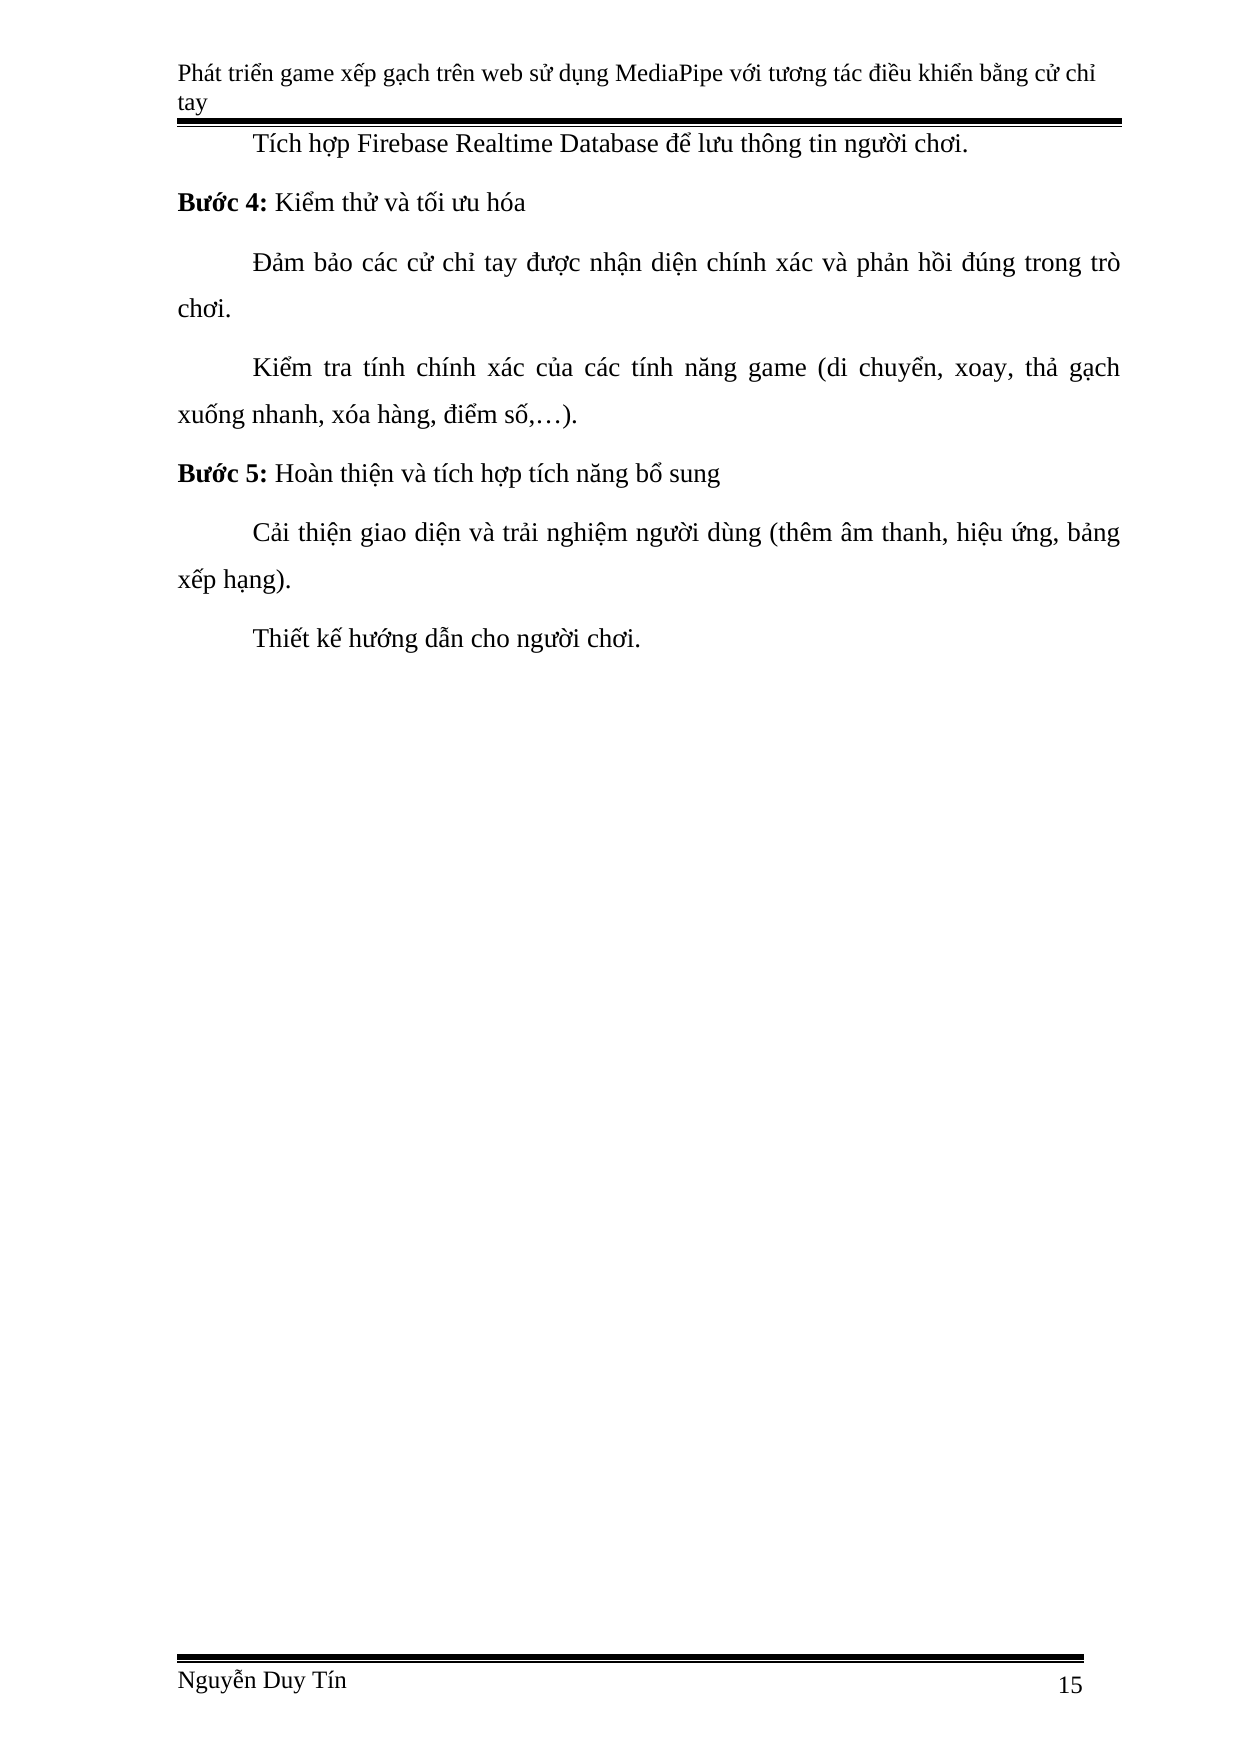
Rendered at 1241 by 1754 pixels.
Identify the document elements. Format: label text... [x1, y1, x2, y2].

text Bước 4: Kiểm thử và tối ưu hóa [177, 186, 1122, 218]
text Cải thiện giao diện và trải nghiệm người dùng (thêm âm thanh, hiệu ứng, bảng xếp hạng). [177, 516, 1122, 594]
text Tích hợp Firebase Realtime Database để lưu thông tin người chơi. [177, 127, 1122, 158]
text Bước 5: Hoàn thiện và tích hợp tích năng bổ sung [177, 457, 1122, 488]
text Thiết kế hướng dẫn cho người chơi. [177, 622, 1122, 653]
text Đảm bảo các cử chỉ tay được nhận diện chính xác và phản hồi đúng trong trò chơi. [177, 246, 1122, 323]
text Kiểm tra tính chính xác của các tính năng game (di chuyển, xoay, thả gạch xuống nhanh, xóa hàng, điểm số,…). [177, 351, 1122, 429]
